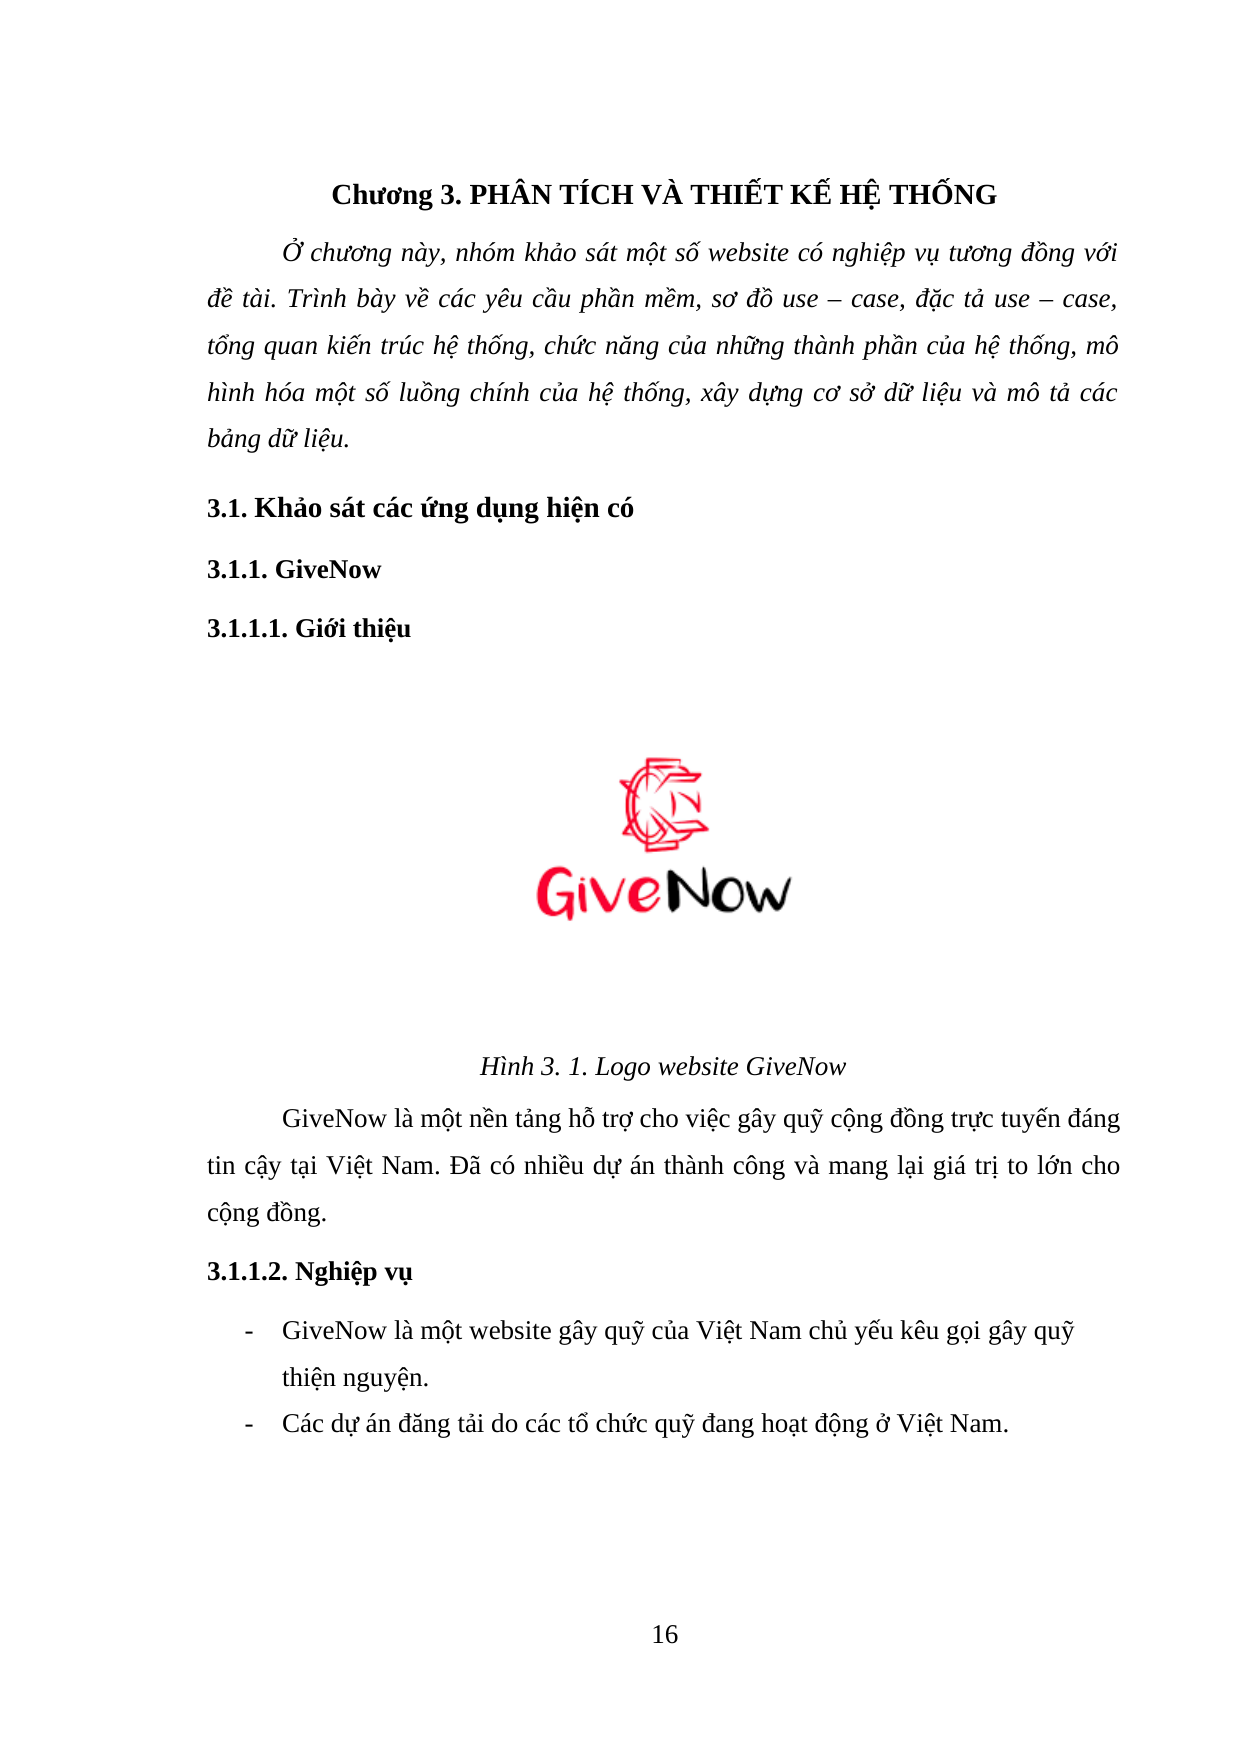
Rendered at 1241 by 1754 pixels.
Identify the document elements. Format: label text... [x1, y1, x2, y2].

list GiveNow là một website gây quỹ của Việt Nam chủ yếu kêu gọi gây quỹ thiện nguyện. [244, 1314, 1122, 1392]
text Ở chương này, nhóm khảo sát một số website có nghiệp vụ tương đồng với đề tài. Trình bày về các yêu cầu phần mềm, sơ đồ use – case, đặc tả use – case, tổng quan kiến trúc hệ thống, chức năng của những thành phần của hệ thống, mô hình hóa một số luồng chính của hệ thống, xây dựng cơ sở dữ liệu và mô tả các bảng dữ liệu. [207, 236, 1122, 453]
text Hình 3. 1. Logo website GiveNow [207, 1050, 1122, 1081]
text Nghiệp vụ [207, 1255, 1122, 1286]
text GiveNow [207, 553, 1122, 584]
list Các dự án đăng tải do các tổ chức quỹ đang hoạt động ở Việt Nam. [244, 1407, 1122, 1438]
text Giới thiệu [207, 612, 1122, 643]
text Khảo sát các ứng dụng hiện có [207, 490, 1122, 523]
text PHÂN TÍCH VÀ THIẾT KẾ HỆ THỐNG [207, 177, 1122, 211]
picture [488, 671, 840, 1023]
text GiveNow là một nền tảng hỗ trợ cho việc gây quỹ cộng đồng trực tuyến đáng tin cậy tại Việt Nam. Đã có nhiều dự án thành công và mang lại giá trị to lớn cho cộng đồng. [207, 1102, 1122, 1227]
